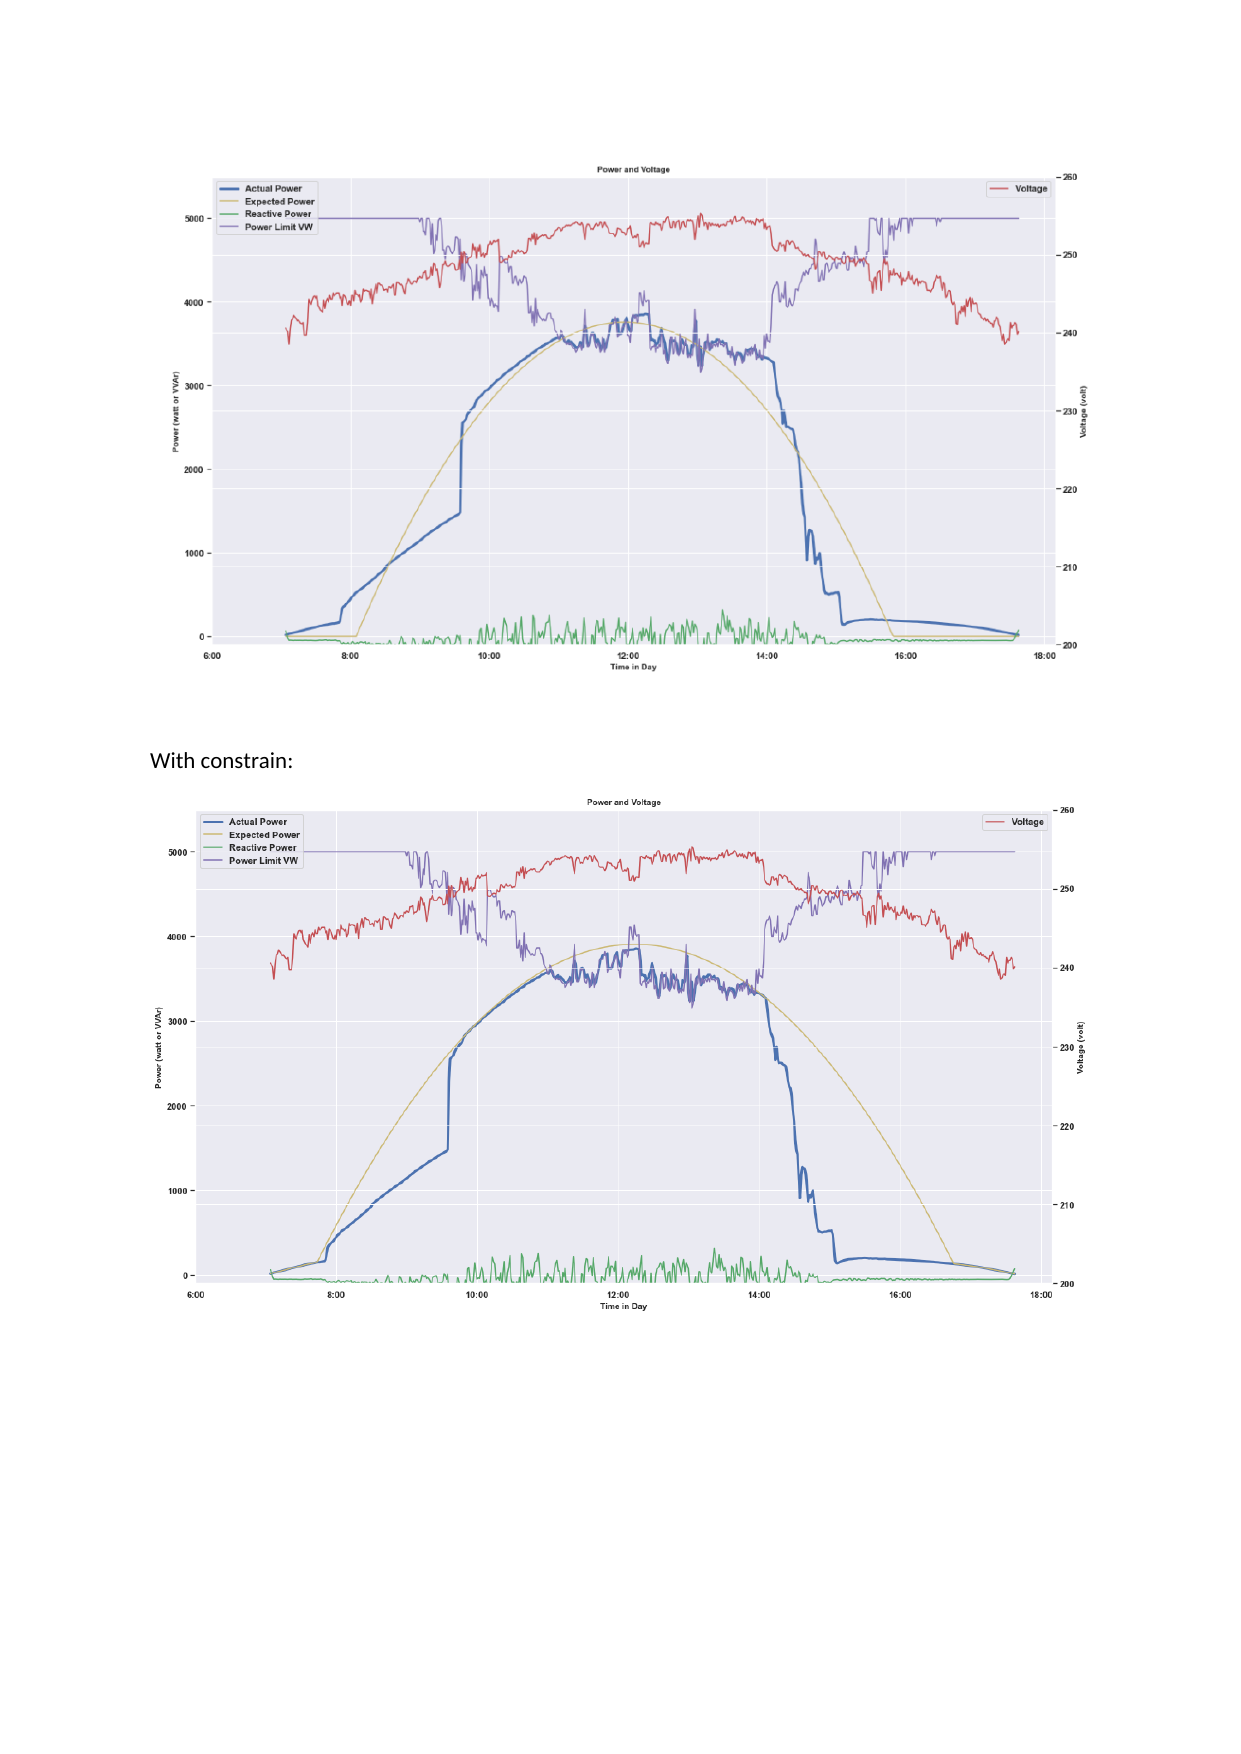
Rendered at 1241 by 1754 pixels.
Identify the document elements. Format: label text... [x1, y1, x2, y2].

picture [150, 150, 1091, 681]
picture [150, 793, 1091, 1316]
text With constrain: [150, 746, 1090, 774]
